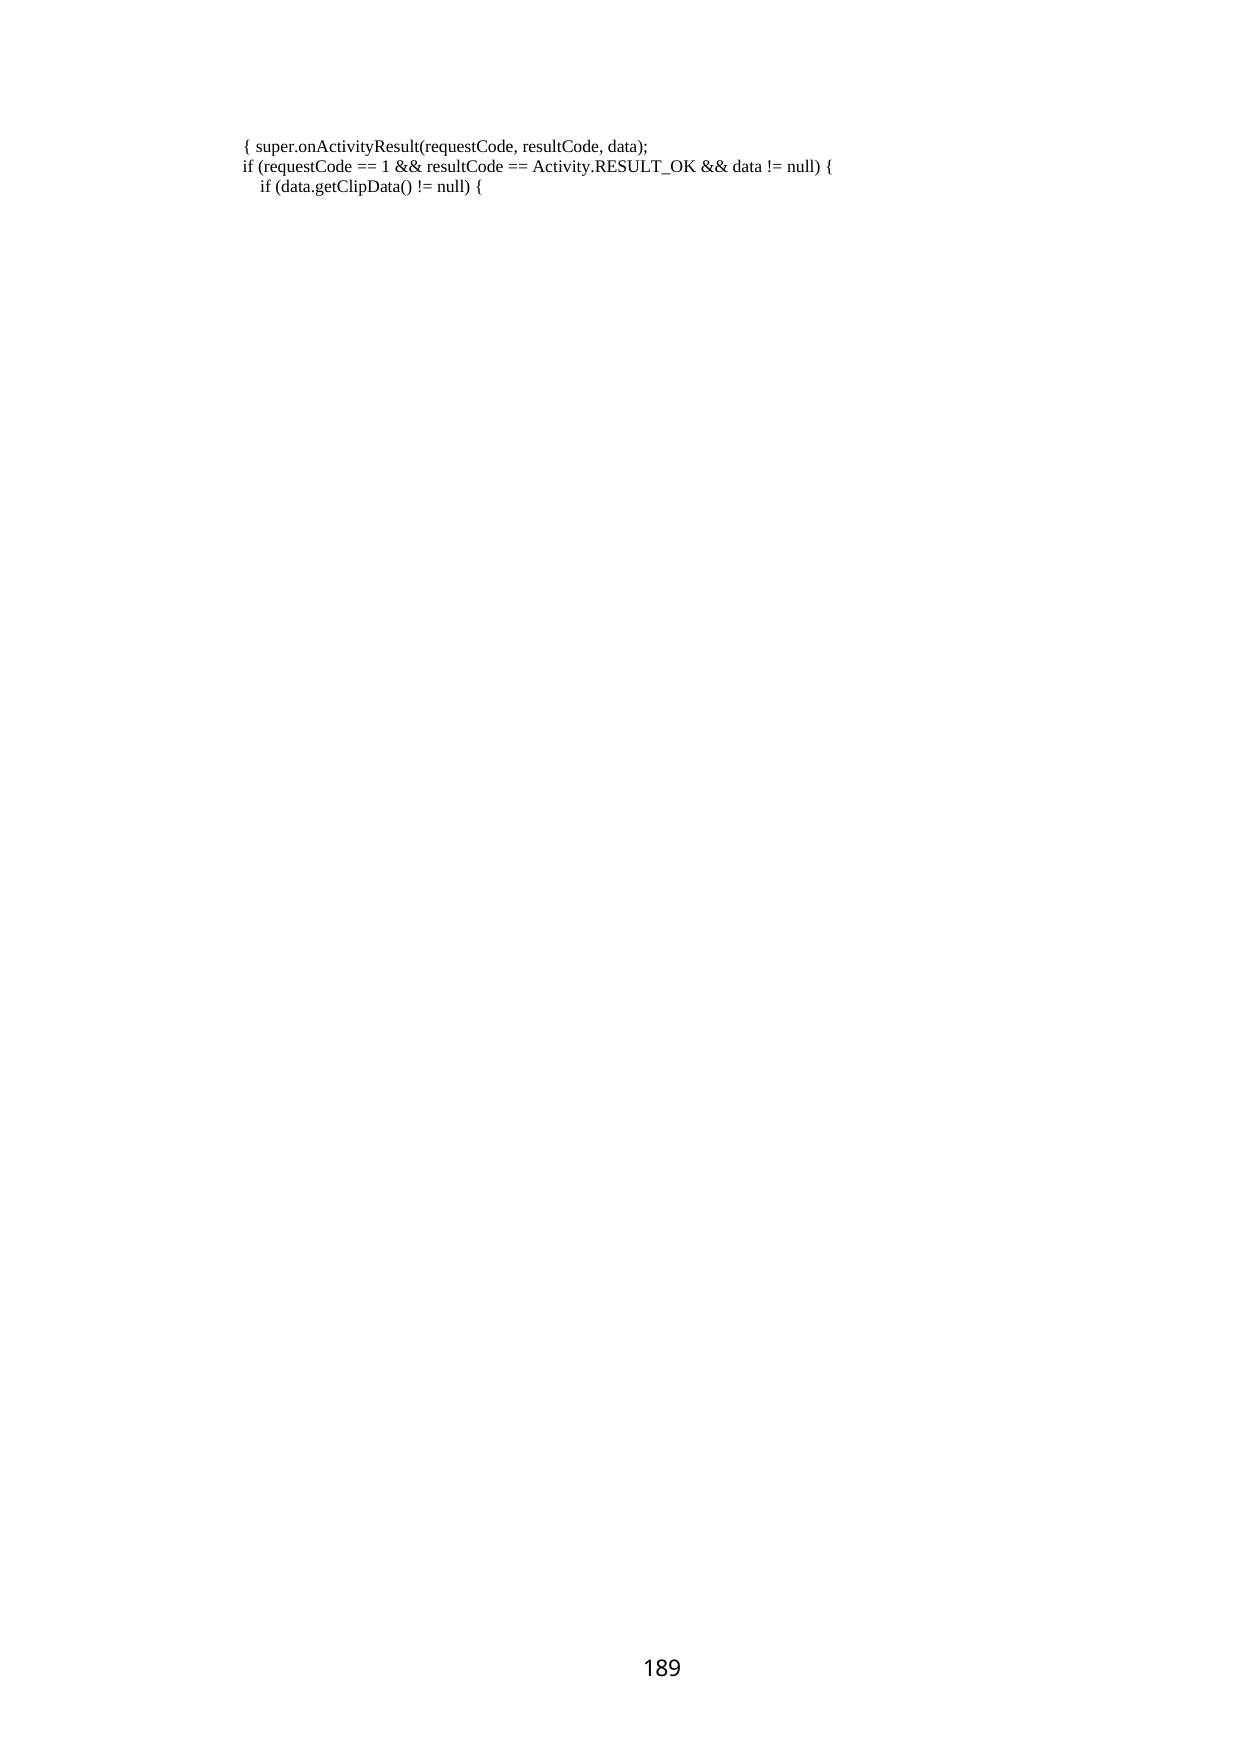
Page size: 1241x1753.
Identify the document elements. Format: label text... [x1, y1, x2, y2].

text if (requestCode == 1 && resultCode == Activity.RESULT_OK && data != null) { if (data.getClipData() != null) { [242, 156, 836, 196]
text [224, 135, 1051, 156]
